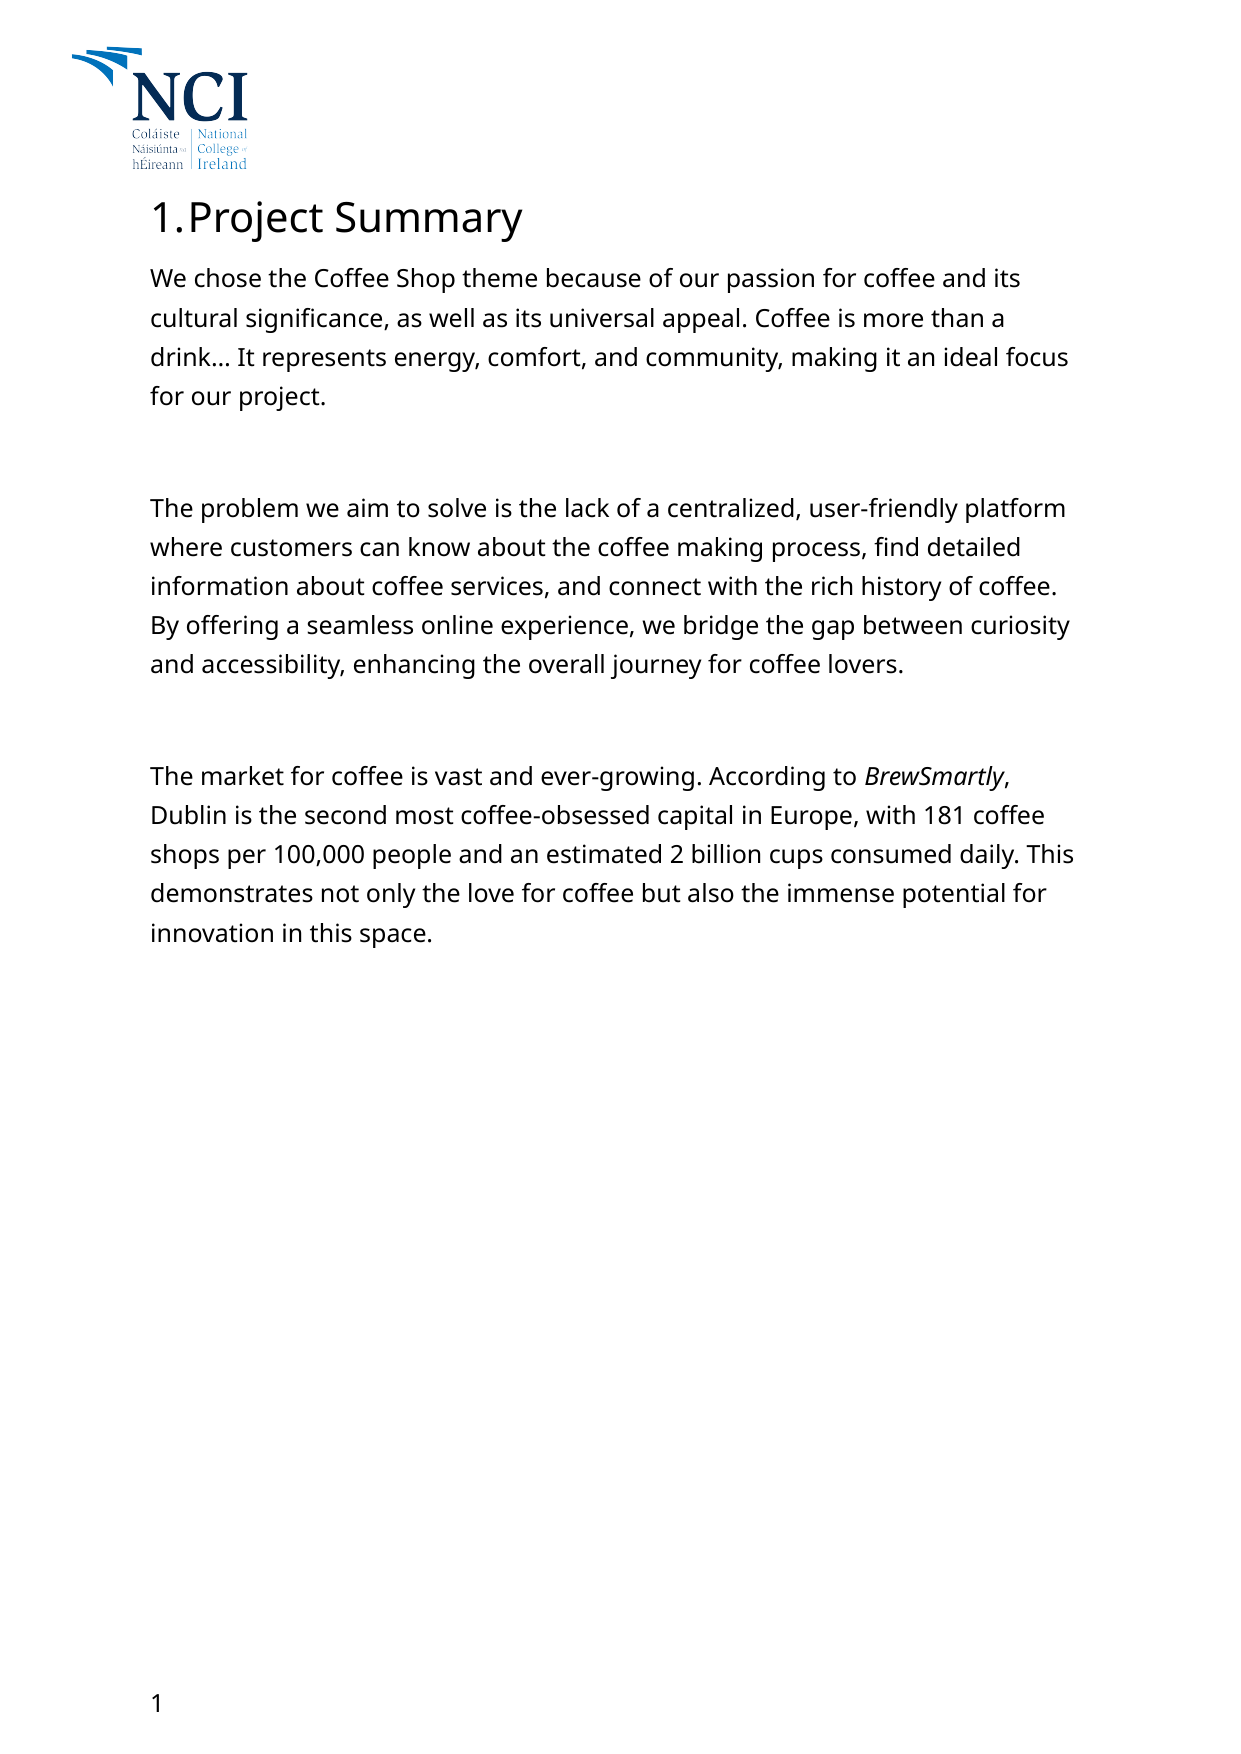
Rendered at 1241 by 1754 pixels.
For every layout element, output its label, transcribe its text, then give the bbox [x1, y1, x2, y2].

text The problem we aim to solve is the lack of a centralized, user-friendly platform where customers can know about the coffee making process, find detailed information about coffee services, and connect with the rich history of coffee. By offering a seamless online experience, we bridge the gap between curiosity and accessibility, enhancing the overall journey for coffee lovers. [150, 490, 1090, 681]
text We chose the Coffee Shop theme because of our passion for coffee and its cultural significance, as well as its universal appeal. Coffee is more than a drink… It represents energy, comfort, and community, making it an ideal focus for our project. [150, 261, 1090, 413]
subtitle Project Summary [150, 187, 1090, 244]
picture [59, 36, 260, 180]
text The market for coffee is vast and ever-growing. According to BrewSmartly, Dublin is the second most coffee-obsessed capital in Europe, with 181 coffee shops per 100,000 people and an estimated 2 billion cups consumed daily. This demonstrates not only the love for coffee but also the immense potential for innovation in this space. [150, 758, 1090, 949]
